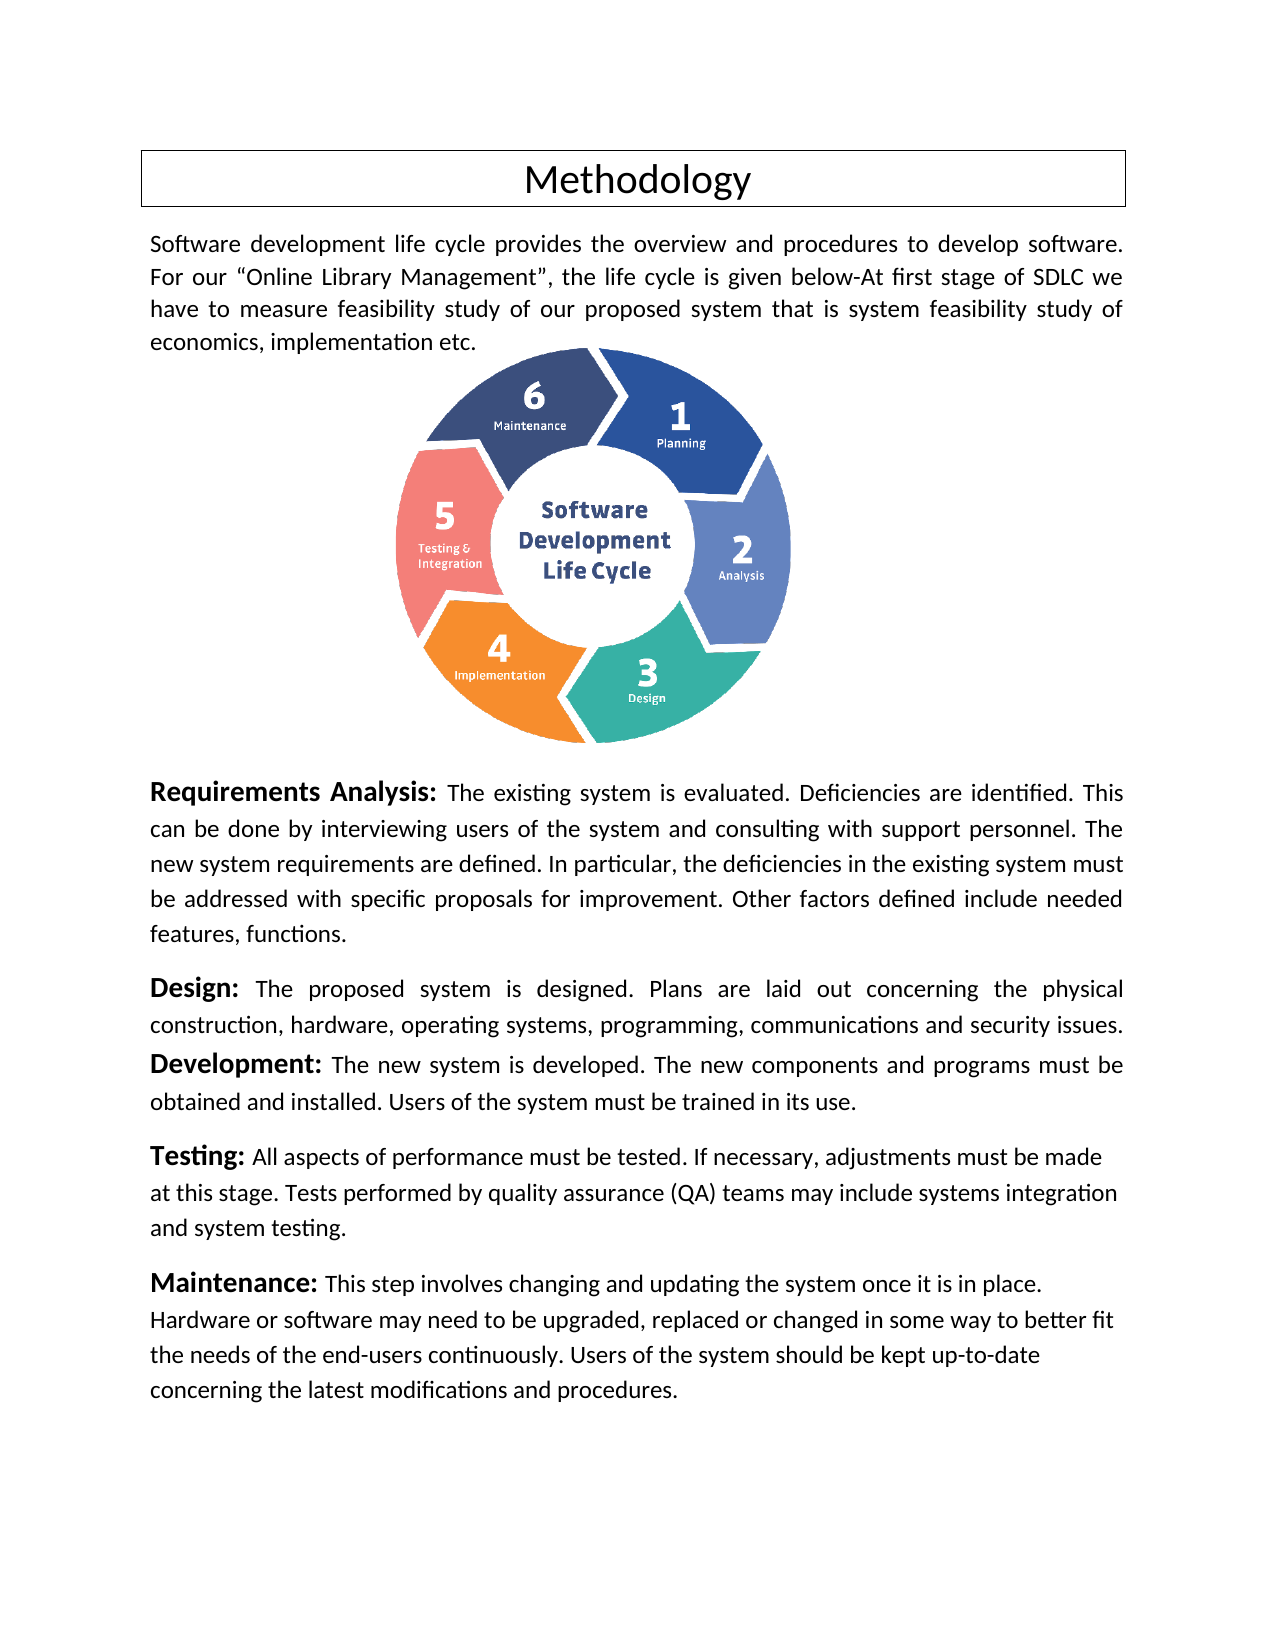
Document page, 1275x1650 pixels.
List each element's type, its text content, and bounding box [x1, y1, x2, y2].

picture [395, 348, 791, 743]
text Testing: All aspects of performance must be tested. If necessary, adjustments must be made at this stage. Tests performed by quality assurance (QA) teams may include systems integration and system testing. [150, 1137, 1125, 1243]
text Methodology [142, 151, 1125, 206]
text Design: The proposed system is designed. Plans are laid out concerning the physical construction, hardware, operating systems, programming, communications and security issues. Development: The new system is developed. The new components and programs must be obtained and installed. Users of the system must be trained in its use. [150, 969, 1125, 1116]
text Maintenance: This step involves changing and updating the system once it is in place. Hardware or software may need to be upgraded, replaced or changed in some way to better fit the needs of the end-users continuously. Users of the system should be kept up-to-date concerning the latest modifications and procedures. [150, 1264, 1125, 1405]
text Software development life cycle provides the overview and procedures to develop software. For our “Online Library Management”, the life cycle is given below-At first stage of SDLC we have to measure feasibility study of our proposed system that is system feasibility study of economics, implementation etc. [150, 228, 1125, 357]
text Requirements Analysis: The existing system is evaluated. Deficiencies are identified. This can be done by interviewing users of the system and consulting with support personnel. The new system requirements are defined. In particular, the deficiencies in the existing system must be addressed with specific proposals for improvement. Other factors defined include needed features, functions. [150, 773, 1125, 948]
